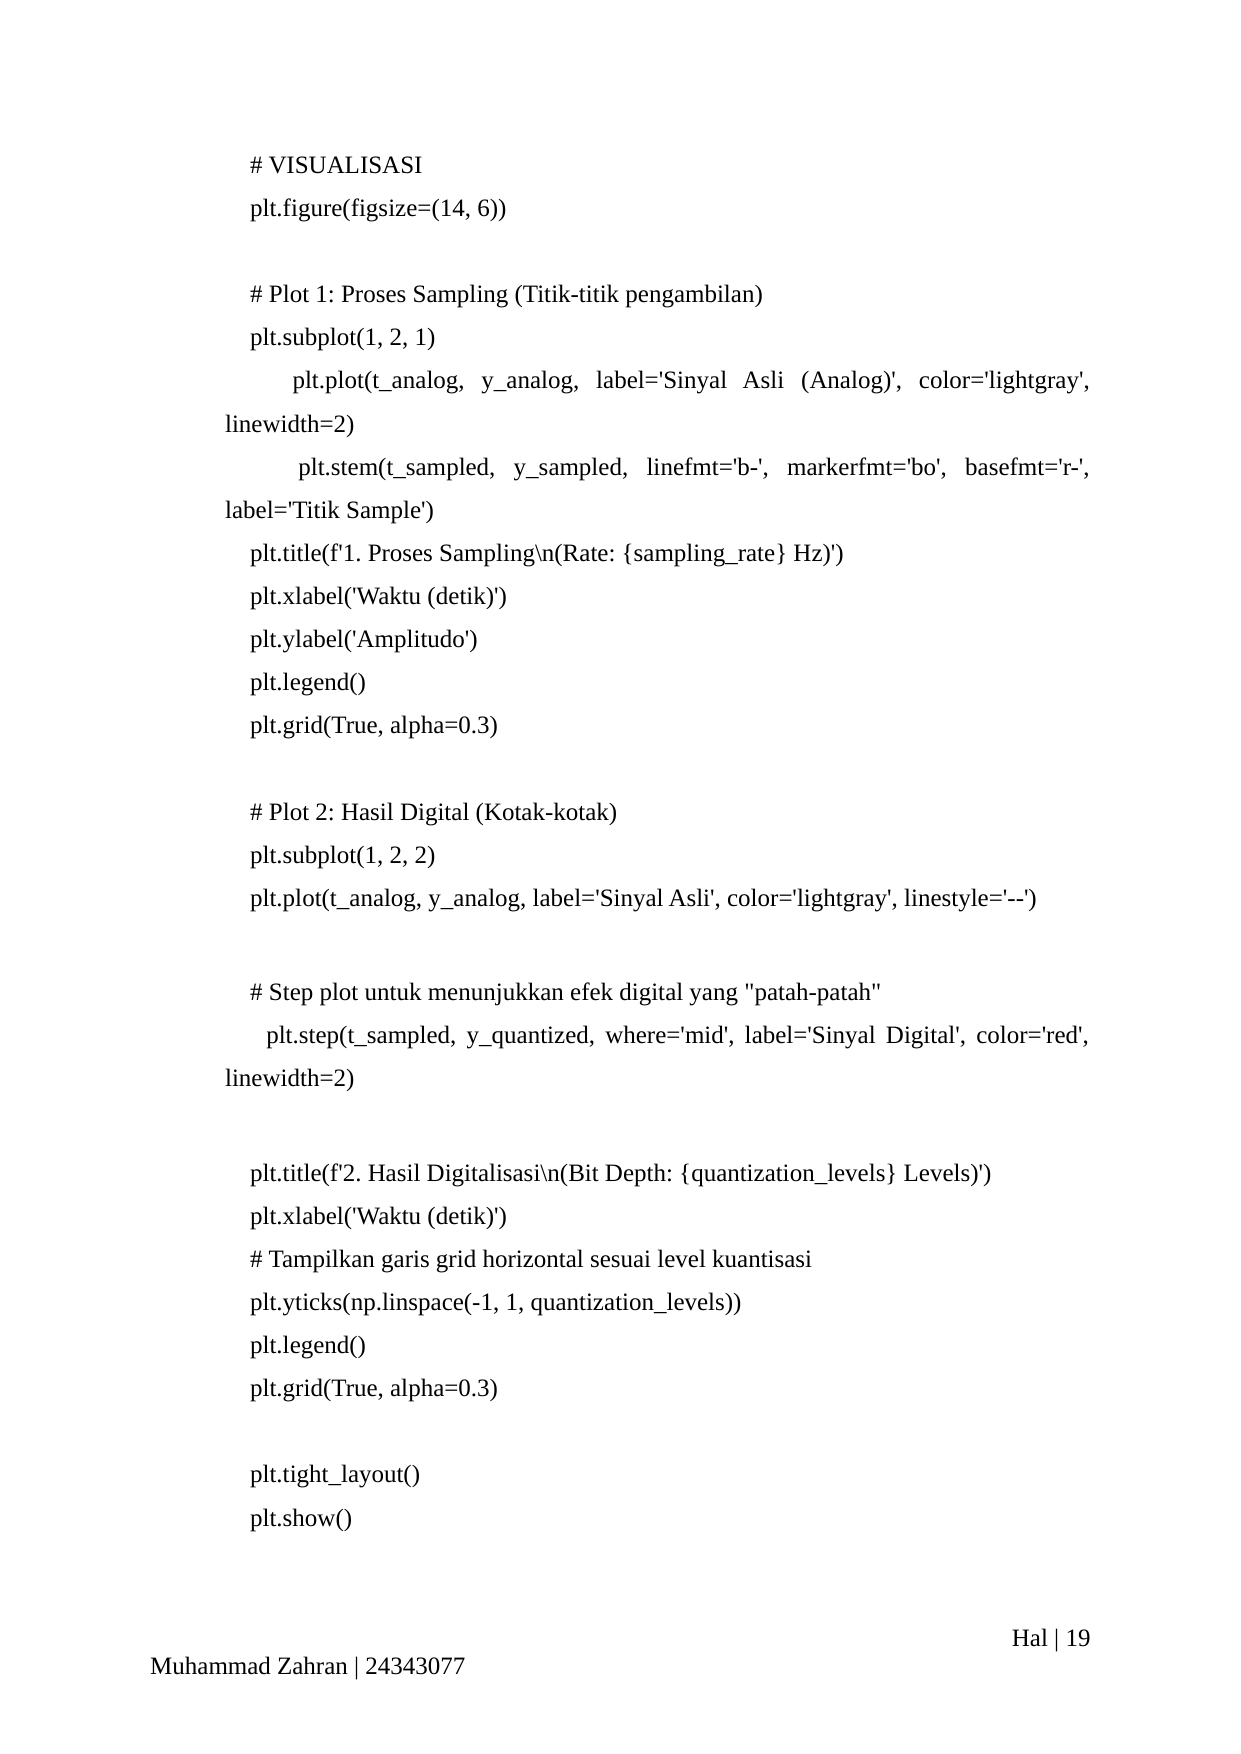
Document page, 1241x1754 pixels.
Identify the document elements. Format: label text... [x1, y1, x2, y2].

list # Plot 2: Hasil Digital (Kotak-kotak) [225, 797, 1090, 826]
list plt.ylabel('Amplitudo') [225, 624, 1090, 653]
list plt.yticks(np.linspace(-1, 1, quantization_levels)) [225, 1287, 1090, 1316]
list plt.title(f'1. Proses Sampling\n(Rate: {sampling_rate} Hz)') [225, 538, 1090, 567]
list plt.subplot(1, 2, 2) [225, 840, 1090, 869]
list # VISUALISASI [225, 150, 1090, 179]
list plt.show() [225, 1503, 1090, 1531]
list # Tampilkan garis grid horizontal sesuai level kuantisasi [225, 1244, 1090, 1273]
list plt.xlabel('Waktu (detik)') [225, 1201, 1090, 1229]
list # Plot 1: Proses Sampling (Titik-titik pengambilan) [225, 279, 1090, 308]
list plt.tight_layout() [225, 1459, 1090, 1488]
list plt.grid(True, alpha=0.3) [225, 1373, 1090, 1402]
list plt.xlabel('Waktu (detik)') [225, 581, 1090, 610]
list plt.legend() [225, 667, 1090, 696]
list # Step plot untuk menunjukkan efek digital yang "patah-patah" [225, 977, 1090, 1006]
list plt.subplot(1, 2, 1) [225, 322, 1090, 351]
list plt.title(f'2. Hasil Digitalisasi\n(Bit Depth: {quantization_levels} Levels)') [225, 1158, 1090, 1186]
list plt.stem(t_sampled, y_sampled, linefmt='b-', markerfmt='bo', basefmt='r-', label='Titik Sample') [225, 452, 1090, 524]
list plt.plot(t_analog, y_analog, label='Sinyal Asli (Analog)', color='lightgray', linewidth=2) [225, 366, 1090, 437]
list plt.grid(True, alpha=0.3) [225, 711, 1090, 739]
list plt.plot(t_analog, y_analog, label='Sinyal Asli', color='lightgray', linestyle='--') [225, 883, 1090, 912]
list plt.figure(figsize=(14, 6)) [225, 193, 1090, 222]
list plt.step(t_sampled, y_quantized, where='mid', label='Sinyal Digital', color='red', linewidth=2) [225, 1020, 1090, 1092]
list plt.legend() [225, 1330, 1090, 1359]
